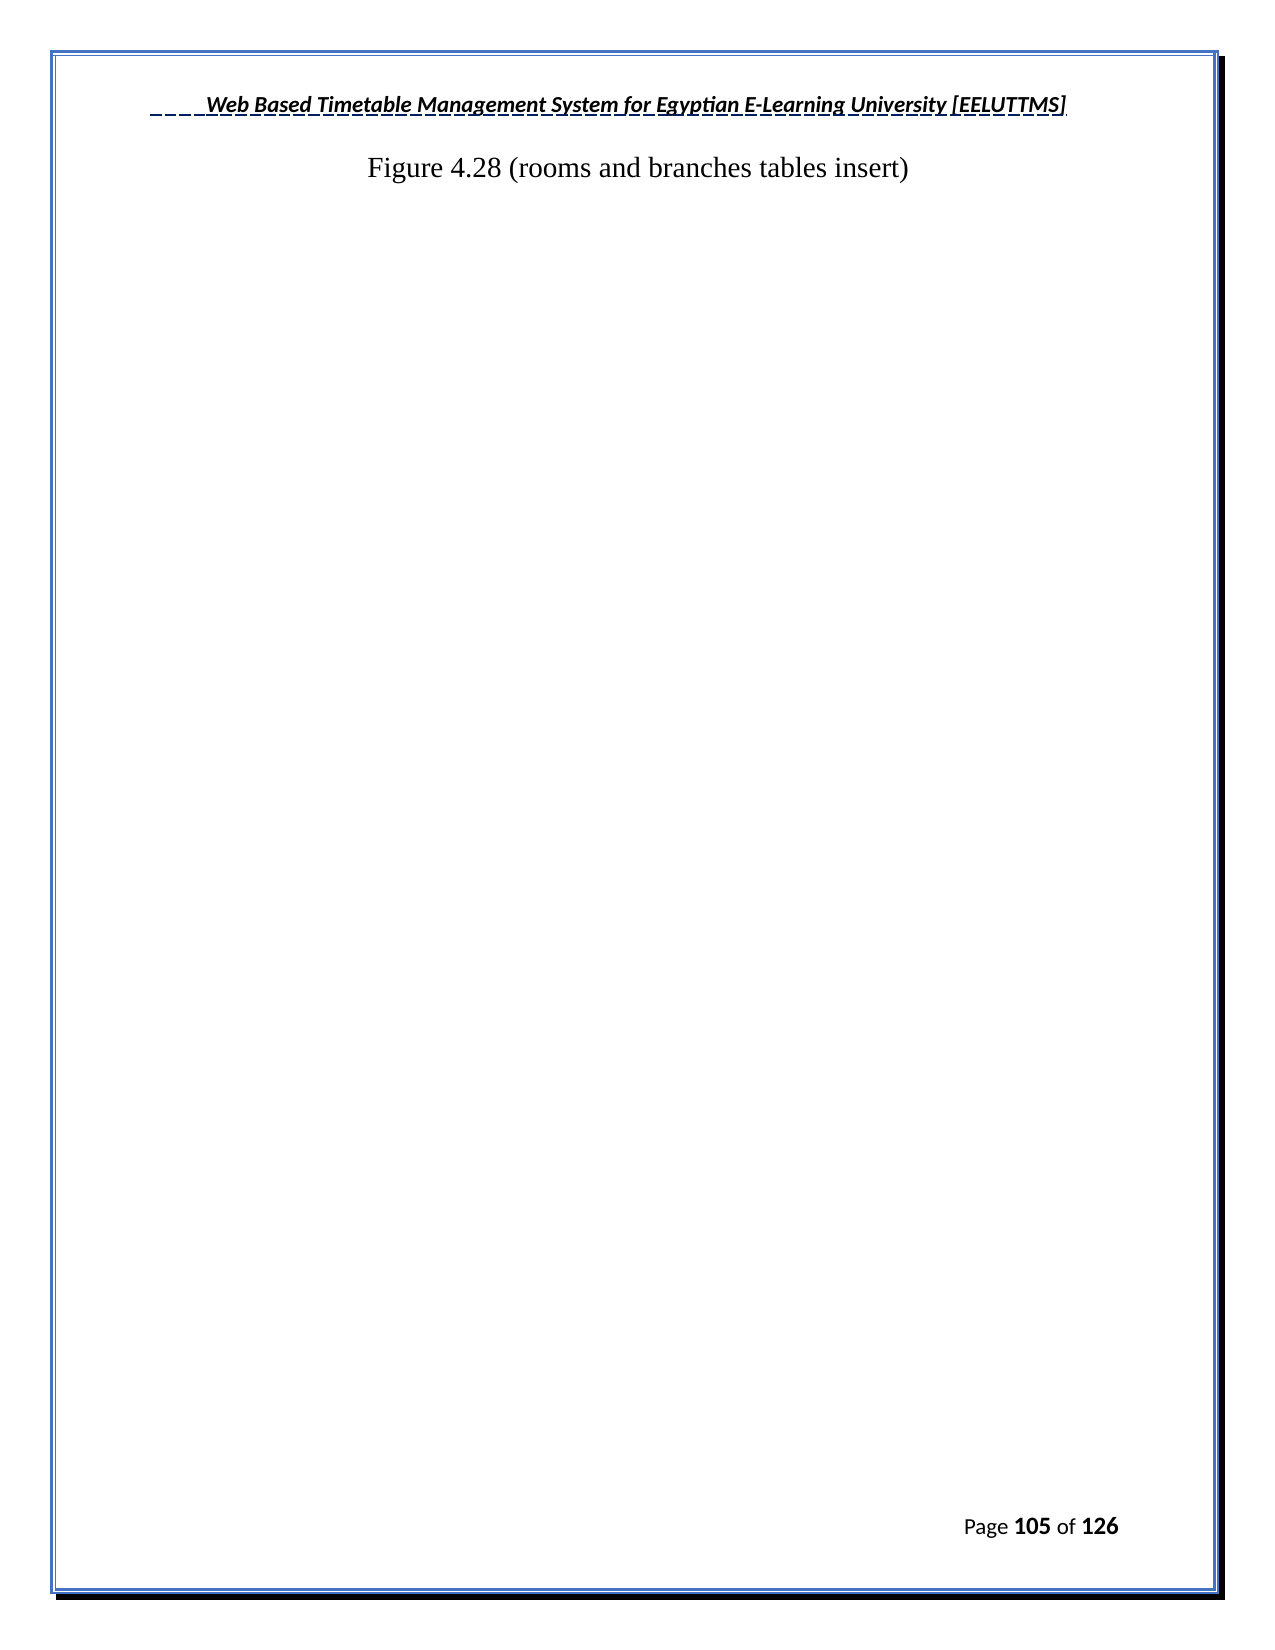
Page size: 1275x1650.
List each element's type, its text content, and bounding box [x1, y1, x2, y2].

text Figure 4.28 (rooms and branches tables insert) [150, 150, 1119, 183]
